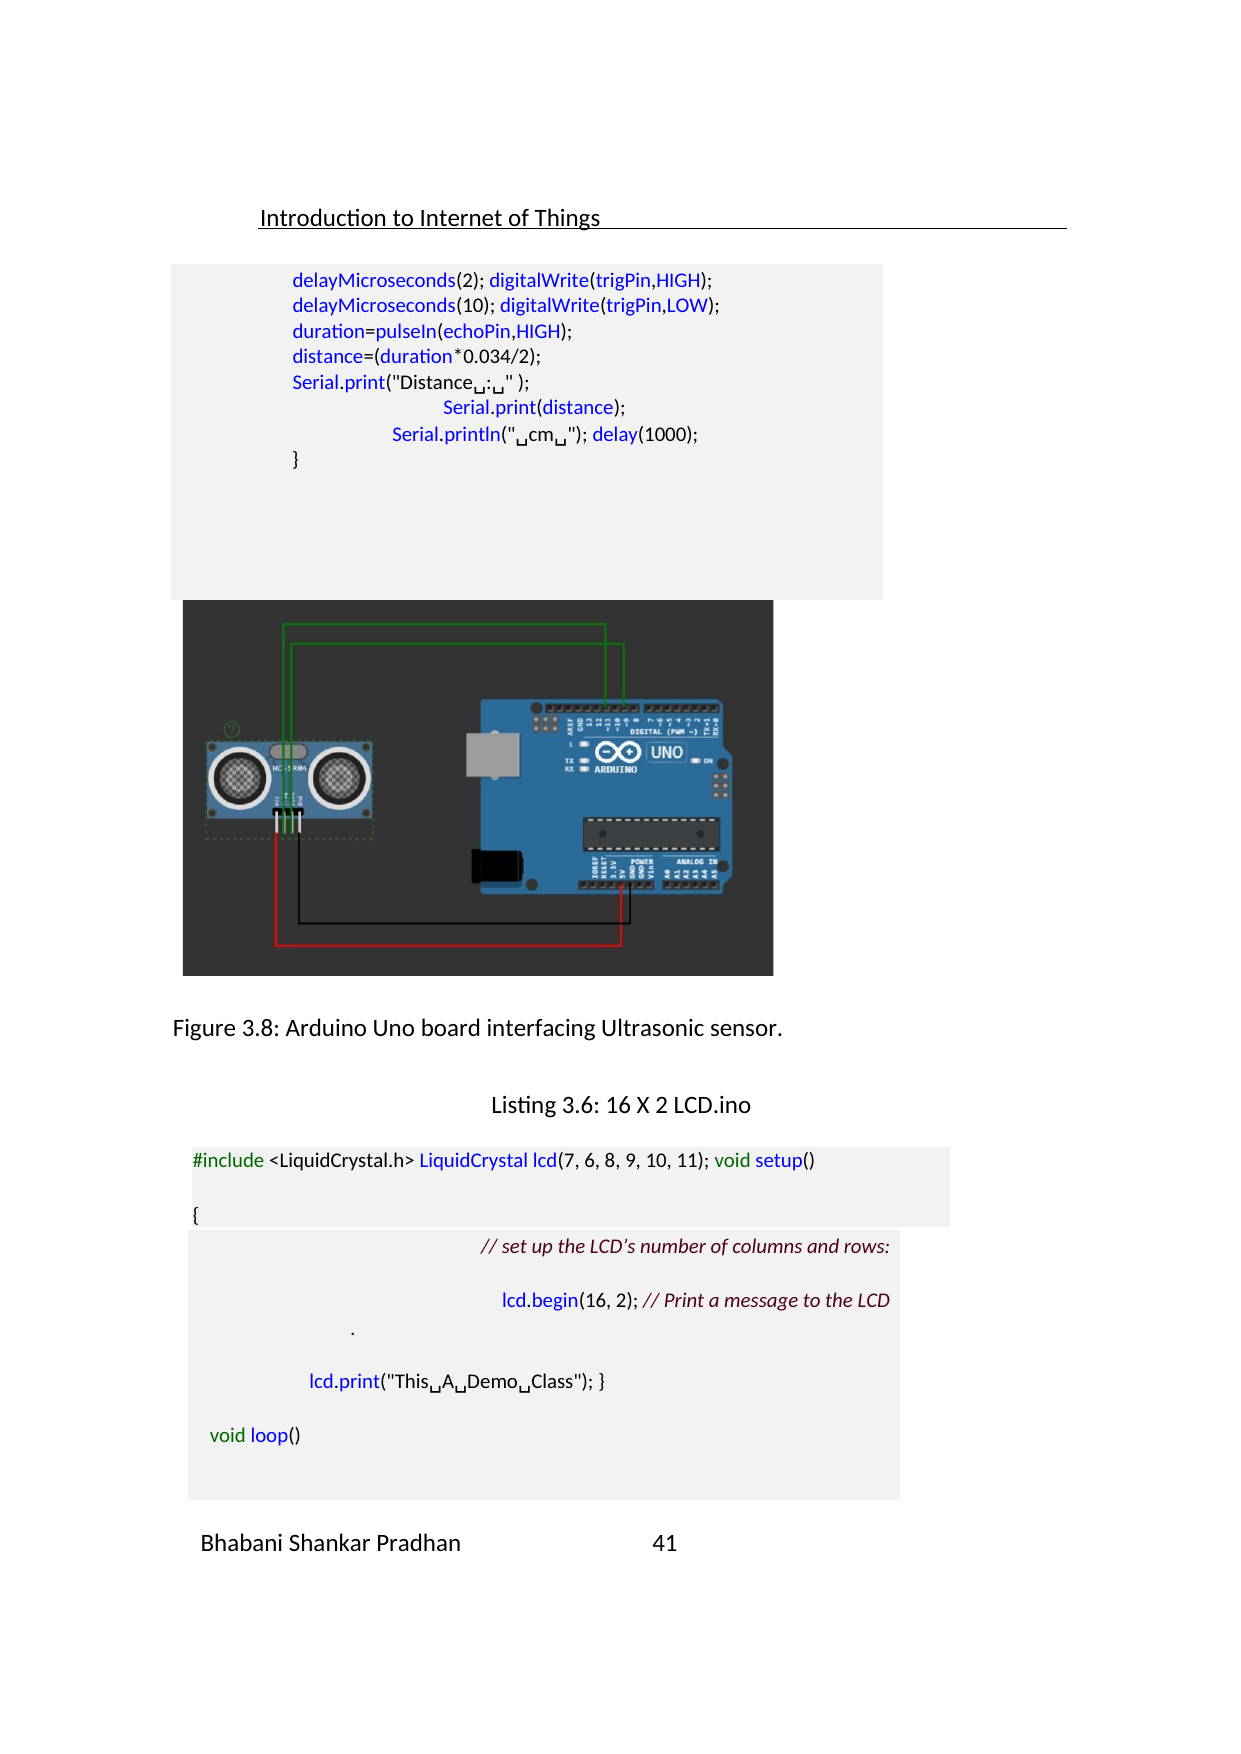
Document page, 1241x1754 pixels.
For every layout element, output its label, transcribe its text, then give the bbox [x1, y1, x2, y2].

text Listing 3.6: 16 X 2 LCD.ino [241, 1090, 1001, 1120]
picture [182, 600, 774, 976]
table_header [188, 1230, 900, 1500]
text #include <LiquidCrystal.h> LiquidCrystal lcd(7, 6, 8, 9, 10, 11); void setup() [192, 1147, 950, 1173]
text Figure 3.8: Arduino Uno board interfacing Ultrasonic sensor. [173, 1012, 1069, 1043]
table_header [171, 264, 883, 600]
text { [192, 1202, 950, 1227]
